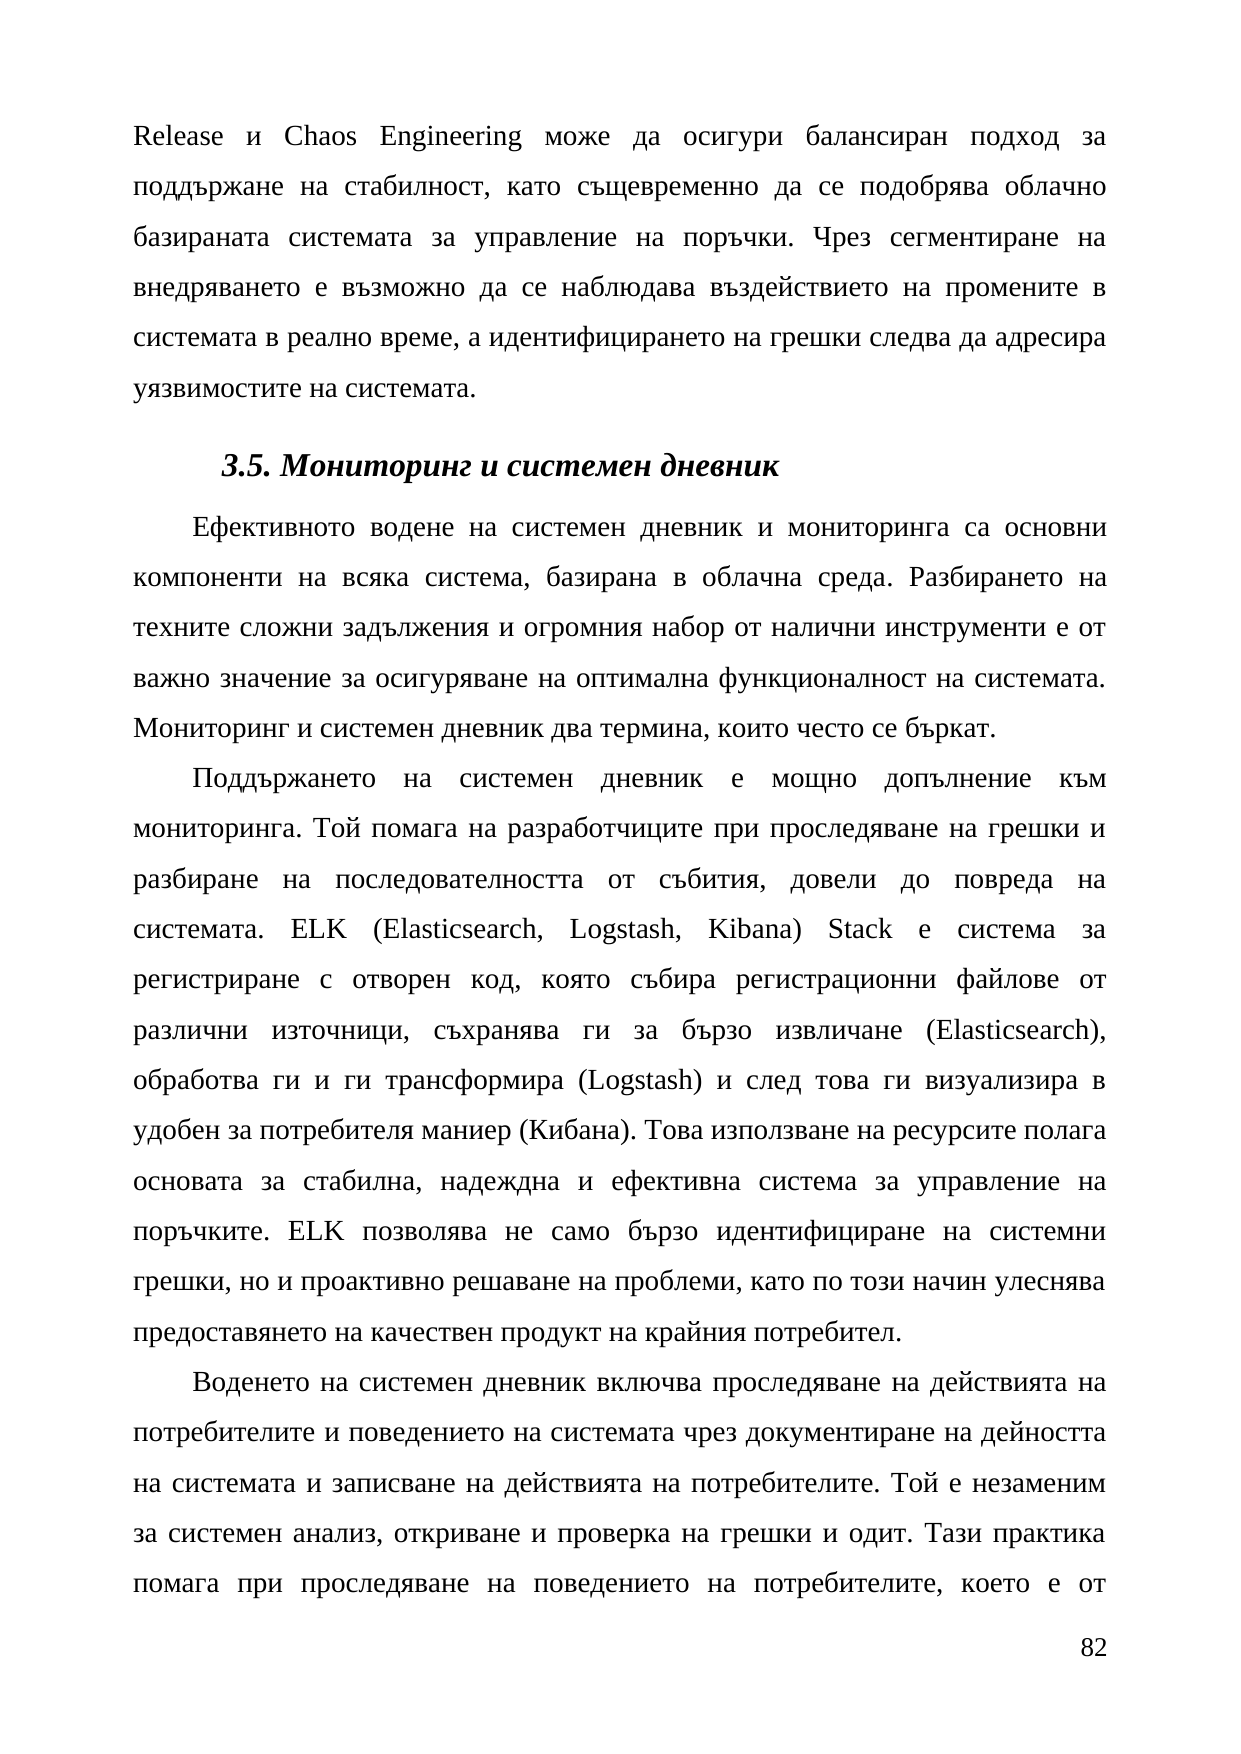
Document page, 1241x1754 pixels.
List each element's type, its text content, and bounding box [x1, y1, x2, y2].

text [133, 118, 1107, 403]
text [133, 1364, 1107, 1599]
subtitle 3.5. Мониторинг и системен дневник [133, 445, 1107, 483]
text Ефективното водене на системен дневник и мониторинга са основни компоненти на всяка система, базирана в облачна среда. Разбирането на техните сложни задължения и огромния набор от налични инструменти е от важно значение за осигуряване на оптимална функционалност на системата. Мониторинг и системен дневник два термина, които често се бъркат. [133, 509, 1107, 743]
text Поддържането на системен дневник е мощно допълнение към мониторинга. Той помага на разработчиците при проследяване на грешки и разбиране на последователността от събития, довели до повреда на системата. ELK (Elasticsearch, Logstash, Kibana) Stack е система за регистриране с отворен код, която събира регистрационни файлове от различни източници, съхранява ги за бързо извличане (Elasticsearch), обработва ги и ги трансформира (Logstash) и след това ги визуализира в удобен за потребителя маниер (Кибана). Това използване на ресурсите полага основата за стабилна, надеждна и ефективна система за управление на поръчките. ELK позволява не само бързо идентифициране на системни грешки, но и проактивно решаване на проблеми, като по този начин улеснява предоставянето на качествен продукт на крайния потребител. [133, 760, 1107, 1347]
